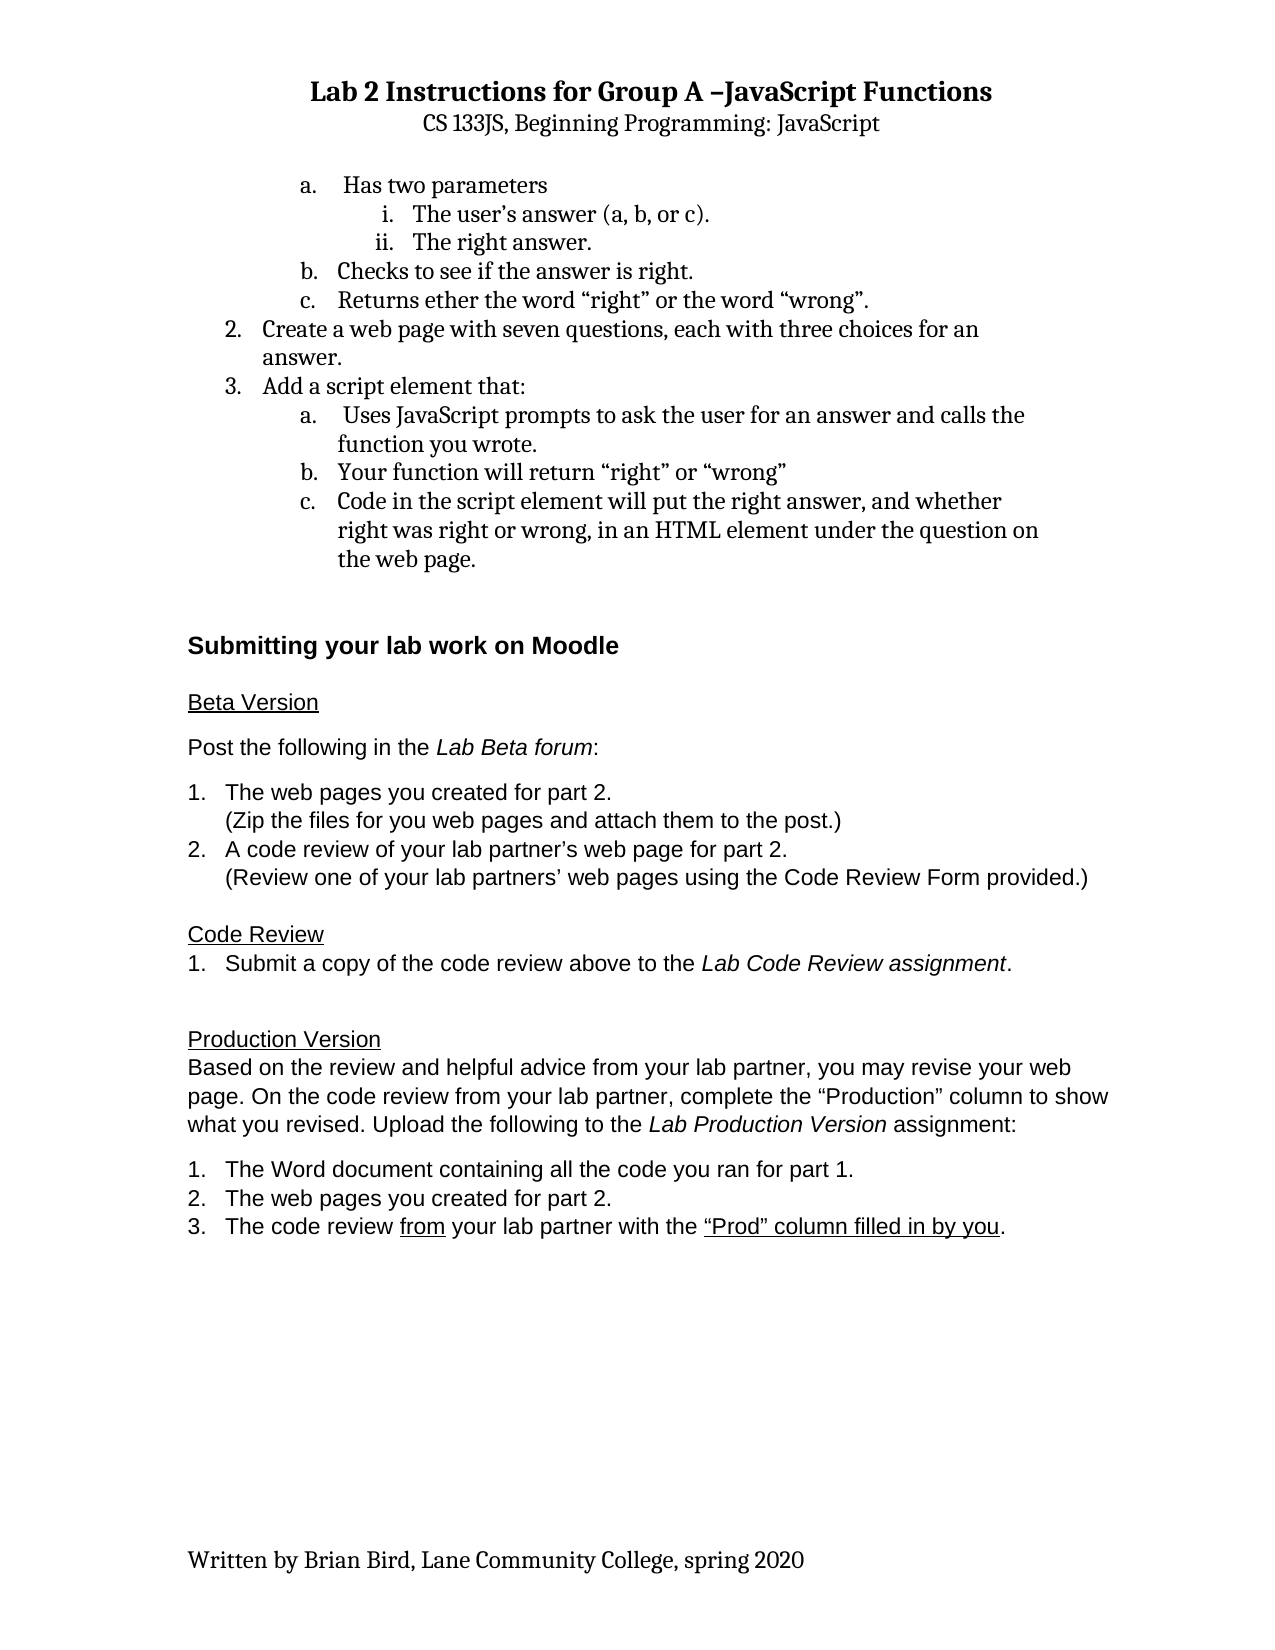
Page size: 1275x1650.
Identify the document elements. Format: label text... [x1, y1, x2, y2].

list The user’s answer (a, b, or c). [394, 199, 1041, 228]
list Code in the script element will put the right answer, and whether right was right or wrong, in an HTML element under the question on the web page. [300, 487, 1041, 573]
list Uses JavaScript prompts to ask the user for an answer and calls the function you wrote. [300, 401, 1041, 458]
list Your function will return “right” or “wrong” [300, 458, 1041, 487]
list Checks to see if the answer is right. [300, 257, 1041, 286]
text Beta Version [187, 689, 1116, 715]
list Add a script element that: [225, 372, 1041, 401]
list The web pages you created for part 2. [187, 1185, 1116, 1211]
text Production Version Based on the review and helpful advice from your lab partner, you may revise your web page. On the code review from your lab partner, complete the “Production” column to show what you revised. Upload the following to the Lab Production Version assignment: [187, 1026, 1116, 1138]
text Post the following in the Lab Beta forum: [187, 734, 1116, 760]
list A code review of your lab partner’s web page for part 2. (Review one of your lab partners’ web pages using the Code Review Form provided.) [187, 836, 1116, 891]
list Create a web page with seven questions, each with three choices for an answer. [225, 314, 1041, 372]
list Submit a copy of the code review above to the Lab Code Review assignment. [187, 949, 1116, 1007]
list The right answer. [394, 228, 1041, 257]
list The Word document containing all the code you ran for part 1. [187, 1156, 1116, 1183]
list Has two parameters [300, 171, 1041, 199]
list The web pages you created for part 2. (Zip the files for you web pages and attach them to the post.) [187, 779, 1116, 834]
list Code Review [187, 921, 1116, 947]
list Returns ether the word “right” or the word “wrong”. [300, 286, 1041, 314]
list The code review from your lab partner with the “Prod” column filled in by you. [187, 1213, 1116, 1239]
text Submitting your lab work on Moodle [187, 631, 1116, 660]
